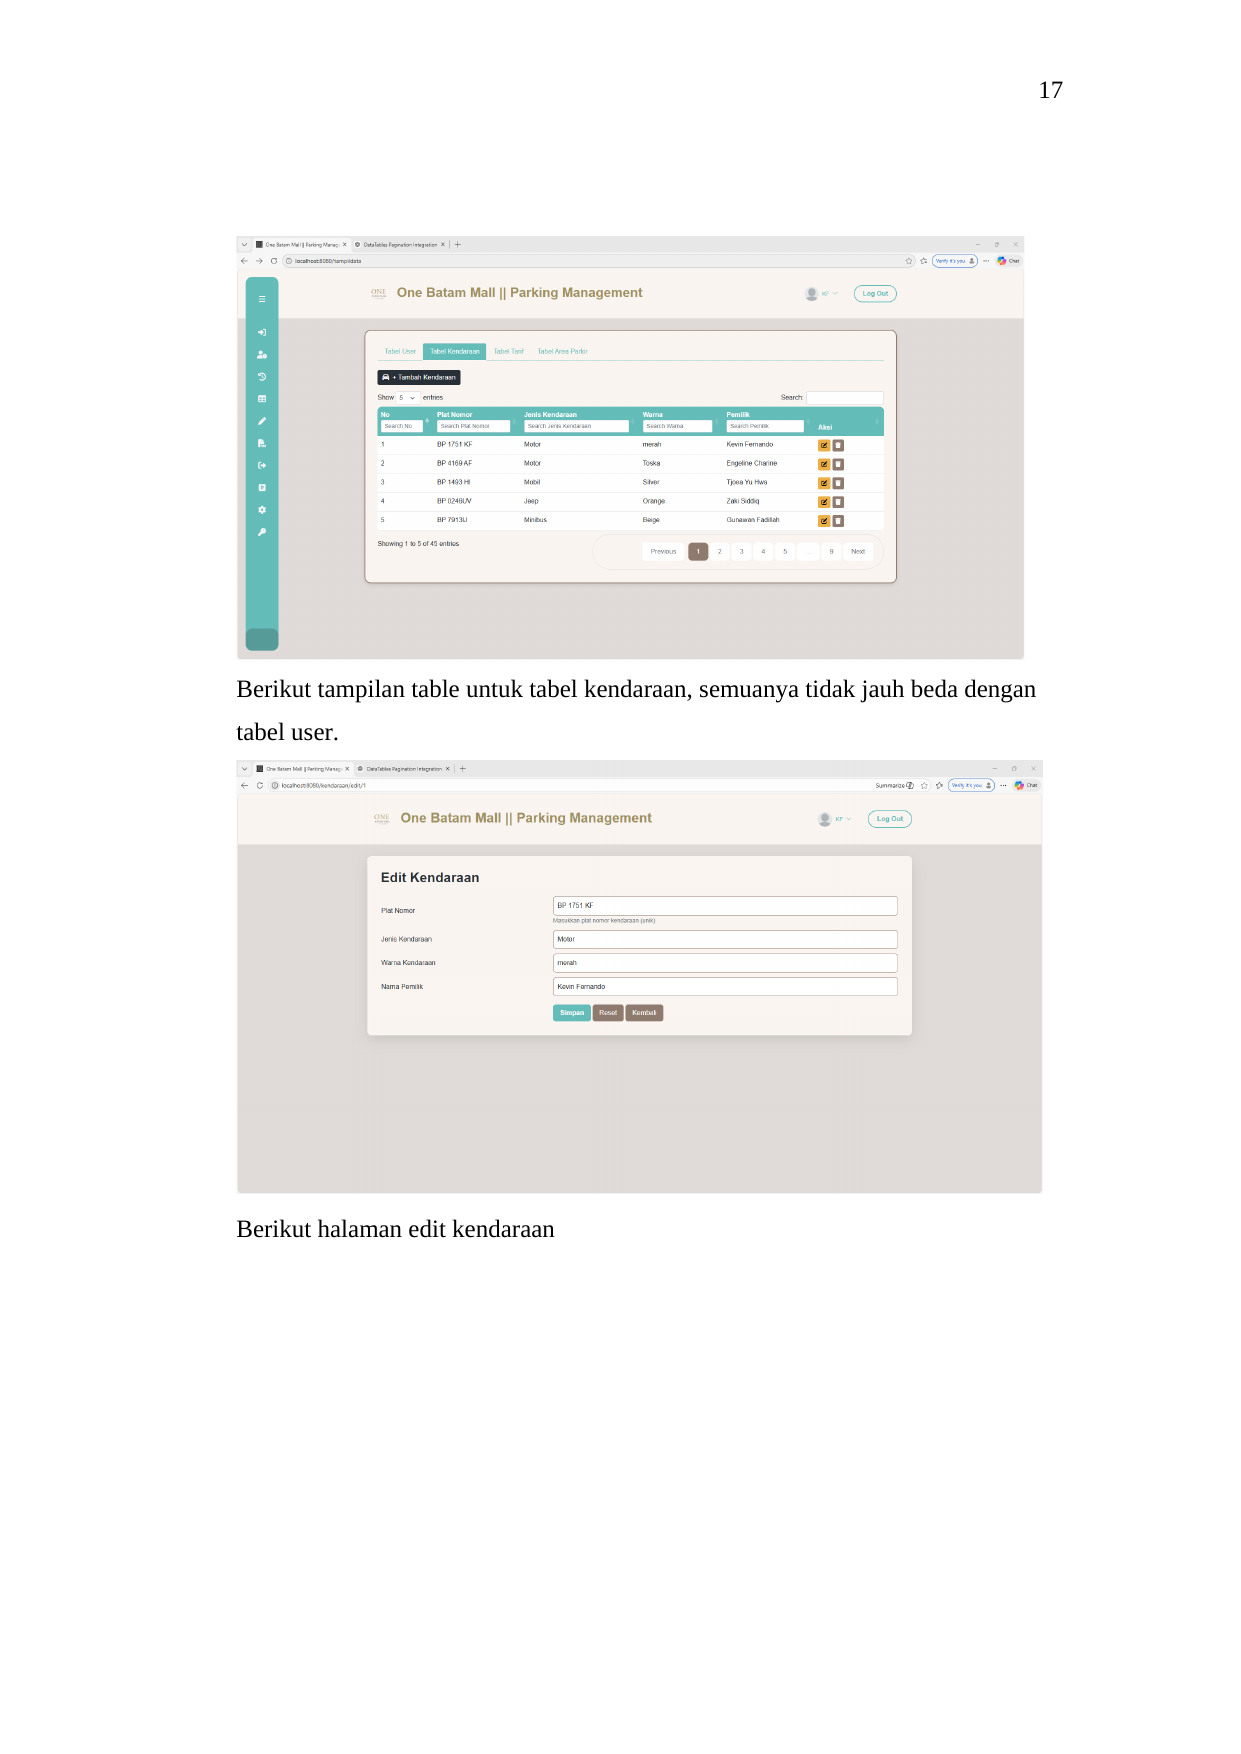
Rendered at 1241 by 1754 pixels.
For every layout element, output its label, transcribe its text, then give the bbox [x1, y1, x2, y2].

picture [236, 236, 1025, 660]
picture [236, 760, 1043, 1194]
text Berikut halaman edit kendaraan [236, 1214, 1063, 1243]
